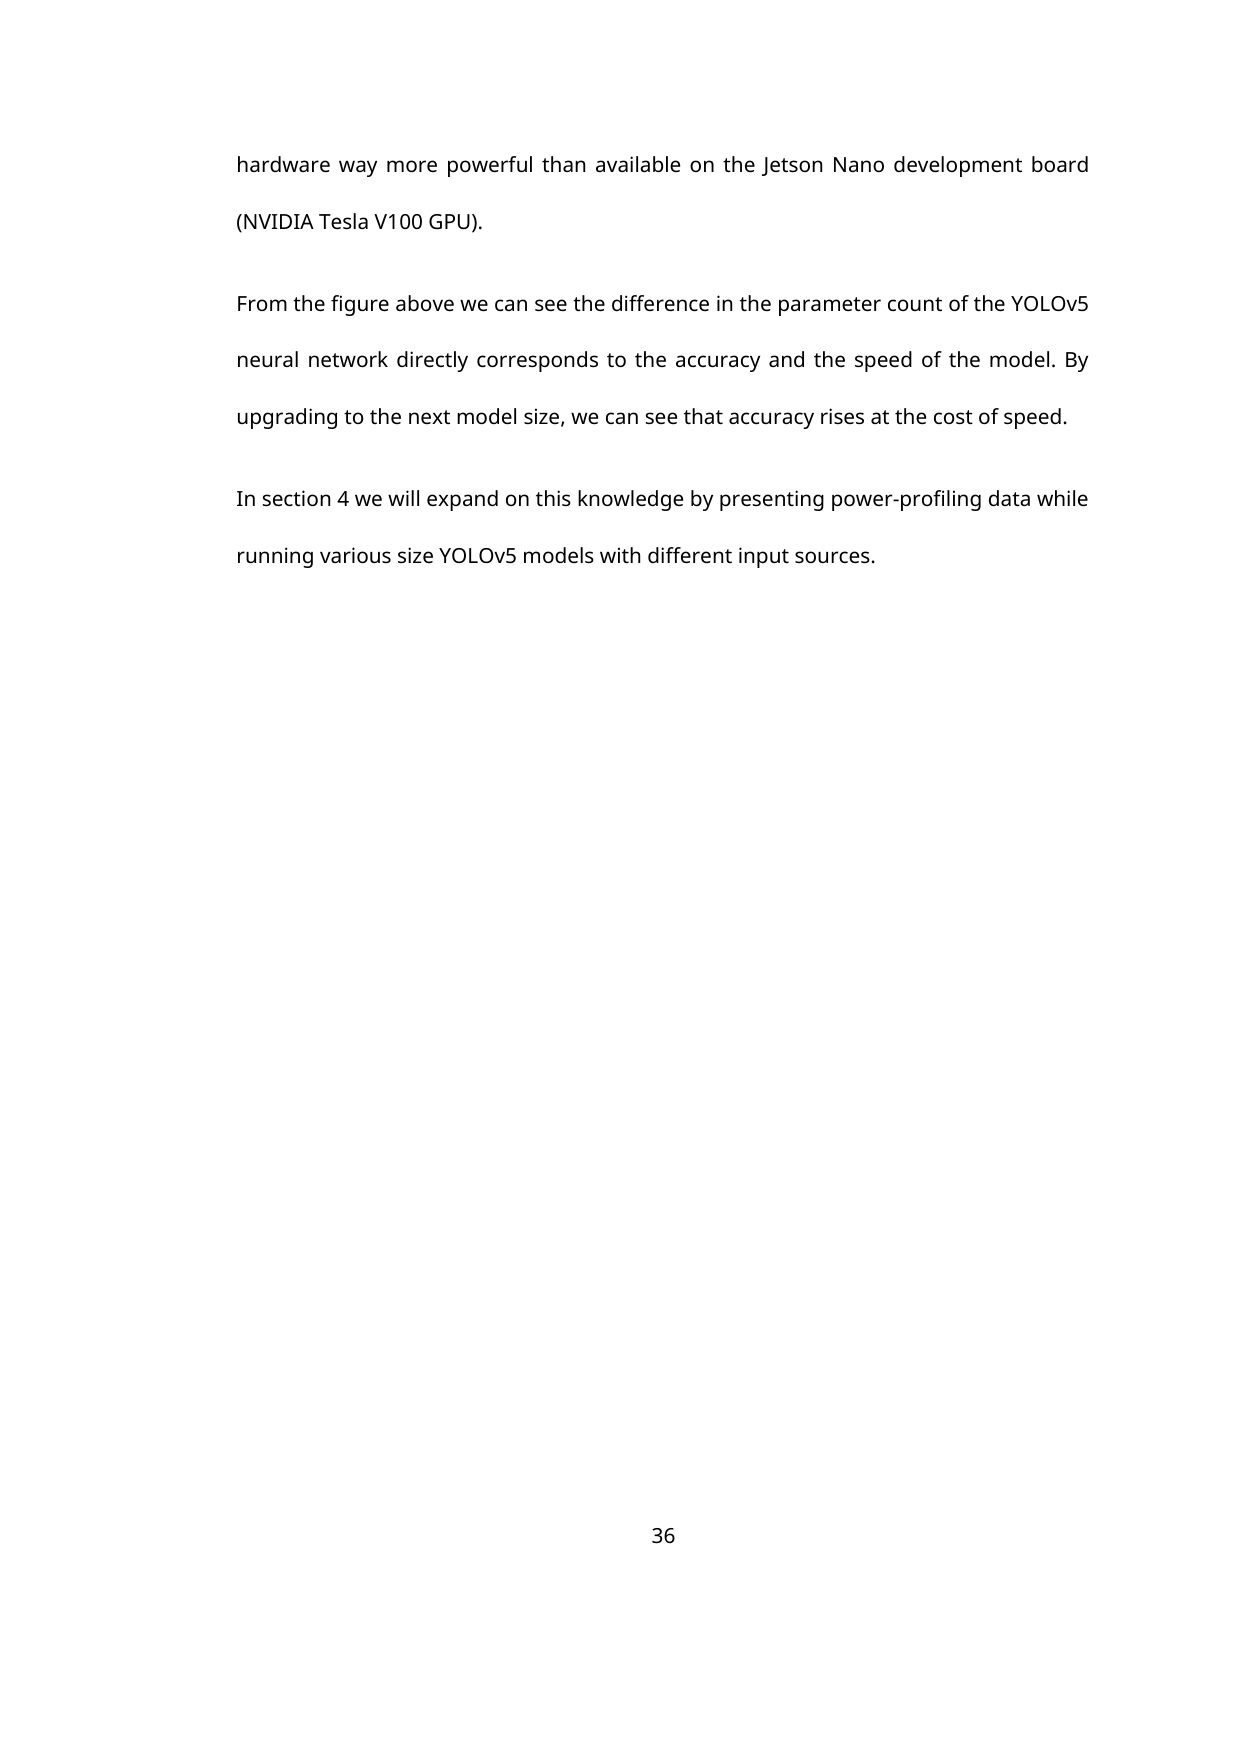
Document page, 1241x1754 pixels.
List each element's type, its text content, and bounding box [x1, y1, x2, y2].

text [236, 150, 1090, 235]
text From the figure above we can see the difference in the parameter count of the YOLOv5 neural network directly corresponds to the accuracy and the speed of the model. By upgrading to the next model size, we can see that accuracy rises at the cost of speed. [236, 289, 1090, 431]
text In section 4 we will expand on this knowledge by presenting power-profiling data while running various size YOLOv5 models with different input sources. [236, 484, 1090, 570]
